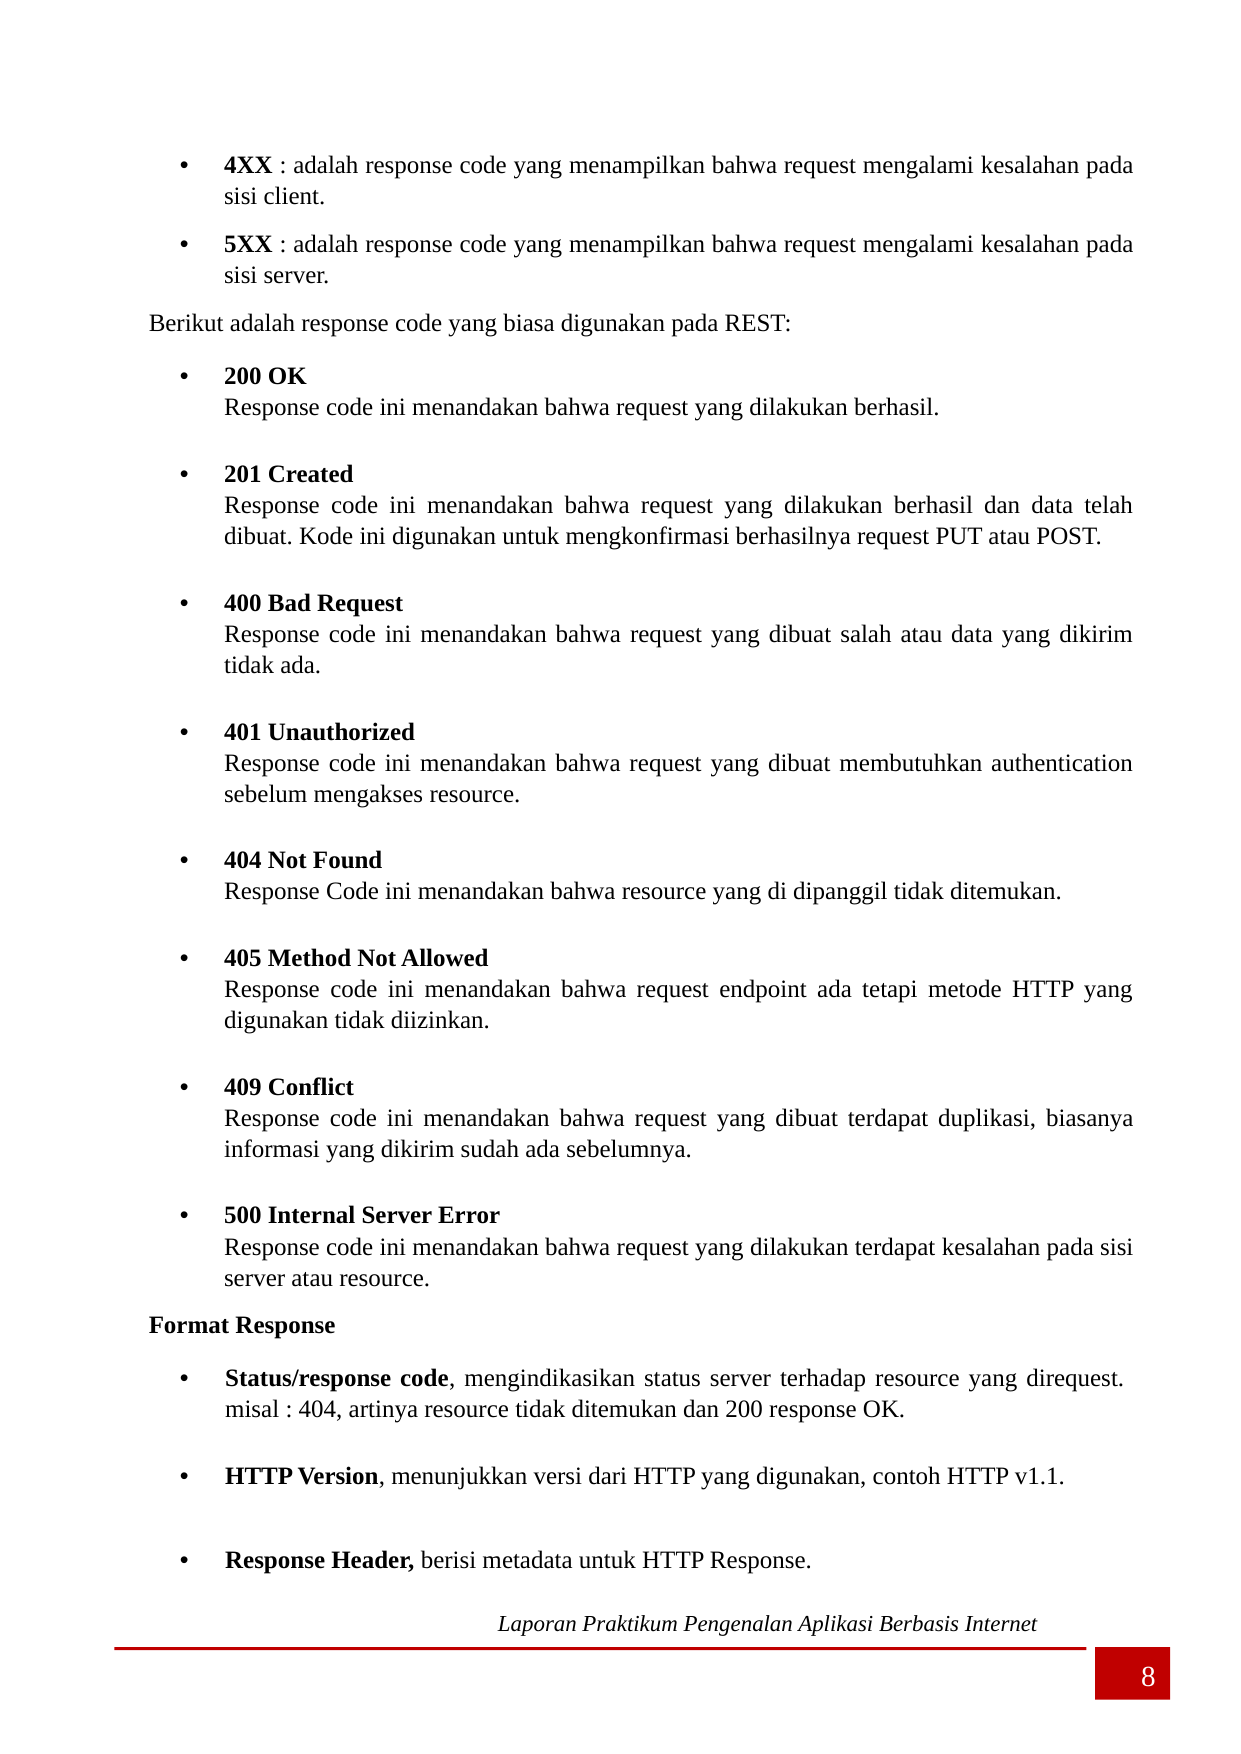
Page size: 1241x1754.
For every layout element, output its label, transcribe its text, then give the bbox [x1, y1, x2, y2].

text Response code ini menandakan bahwa request yang dilakukan berhasil. [179, 392, 1134, 421]
list Status/response code, mengindikasikan status server terhadap resource yang direquest. misal : 404, artinya resource tidak ditemukan dan 200 response OK. [179, 1363, 1134, 1423]
text Response Code ini menandakan bahwa resource yang di dipanggil tidak ditemukan. [179, 876, 1134, 905]
list 400 Bad Request [179, 587, 1134, 616]
list 409 Conflict [179, 1072, 1134, 1101]
text Response code ini menandakan bahwa request yang dibuat salah atau data yang dikirim tidak ada. [179, 619, 1134, 678]
list Response Header, berisi metadata untuk HTTP Response. [179, 1545, 1134, 1574]
text Berikut adalah response code yang biasa digunakan pada REST: [148, 308, 1134, 337]
list 404 Not Found [179, 845, 1134, 874]
text Response code ini menandakan bahwa request yang dilakukan berhasil dan data telah dibuat. Kode ini digunakan untuk mengkonfirmasi berhasilnya request PUT atau POST. [179, 490, 1134, 549]
list 201 Created [179, 459, 1134, 487]
list 200 OK [179, 361, 1134, 390]
list 4XX : adalah response code yang menampilkan bahwa request mengalami kesalahan pada sisi client. [179, 150, 1134, 210]
text Response code ini menandakan bahwa request yang dibuat membutuhkan authentication sebelum mengakses resource. [179, 748, 1134, 807]
list 500 Internal Server Error [179, 1201, 1134, 1229]
text Response code ini menandakan bahwa request yang dilakukan terdapat kesalahan pada sisi server atau resource. [179, 1232, 1134, 1291]
list 405 Method Not Allowed [179, 943, 1134, 972]
text Format Response [148, 1311, 1134, 1339]
text Response code ini menandakan bahwa request endpoint ada tetapi metode HTTP yang digunakan tidak diizinkan. [179, 974, 1134, 1034]
list HTTP Version, menunjukkan versi dari HTTP yang digunakan, contoh HTTP v1.1. [179, 1461, 1134, 1490]
list 401 Unauthorized [179, 716, 1134, 745]
text Response code ini menandakan bahwa request yang dibuat terdapat duplikasi, biasanya informasi yang dikirim sudah ada sebelumnya. [179, 1103, 1134, 1163]
list 5XX : adalah response code yang menampilkan bahwa request mengalami kesalahan pada sisi server. [179, 229, 1134, 289]
